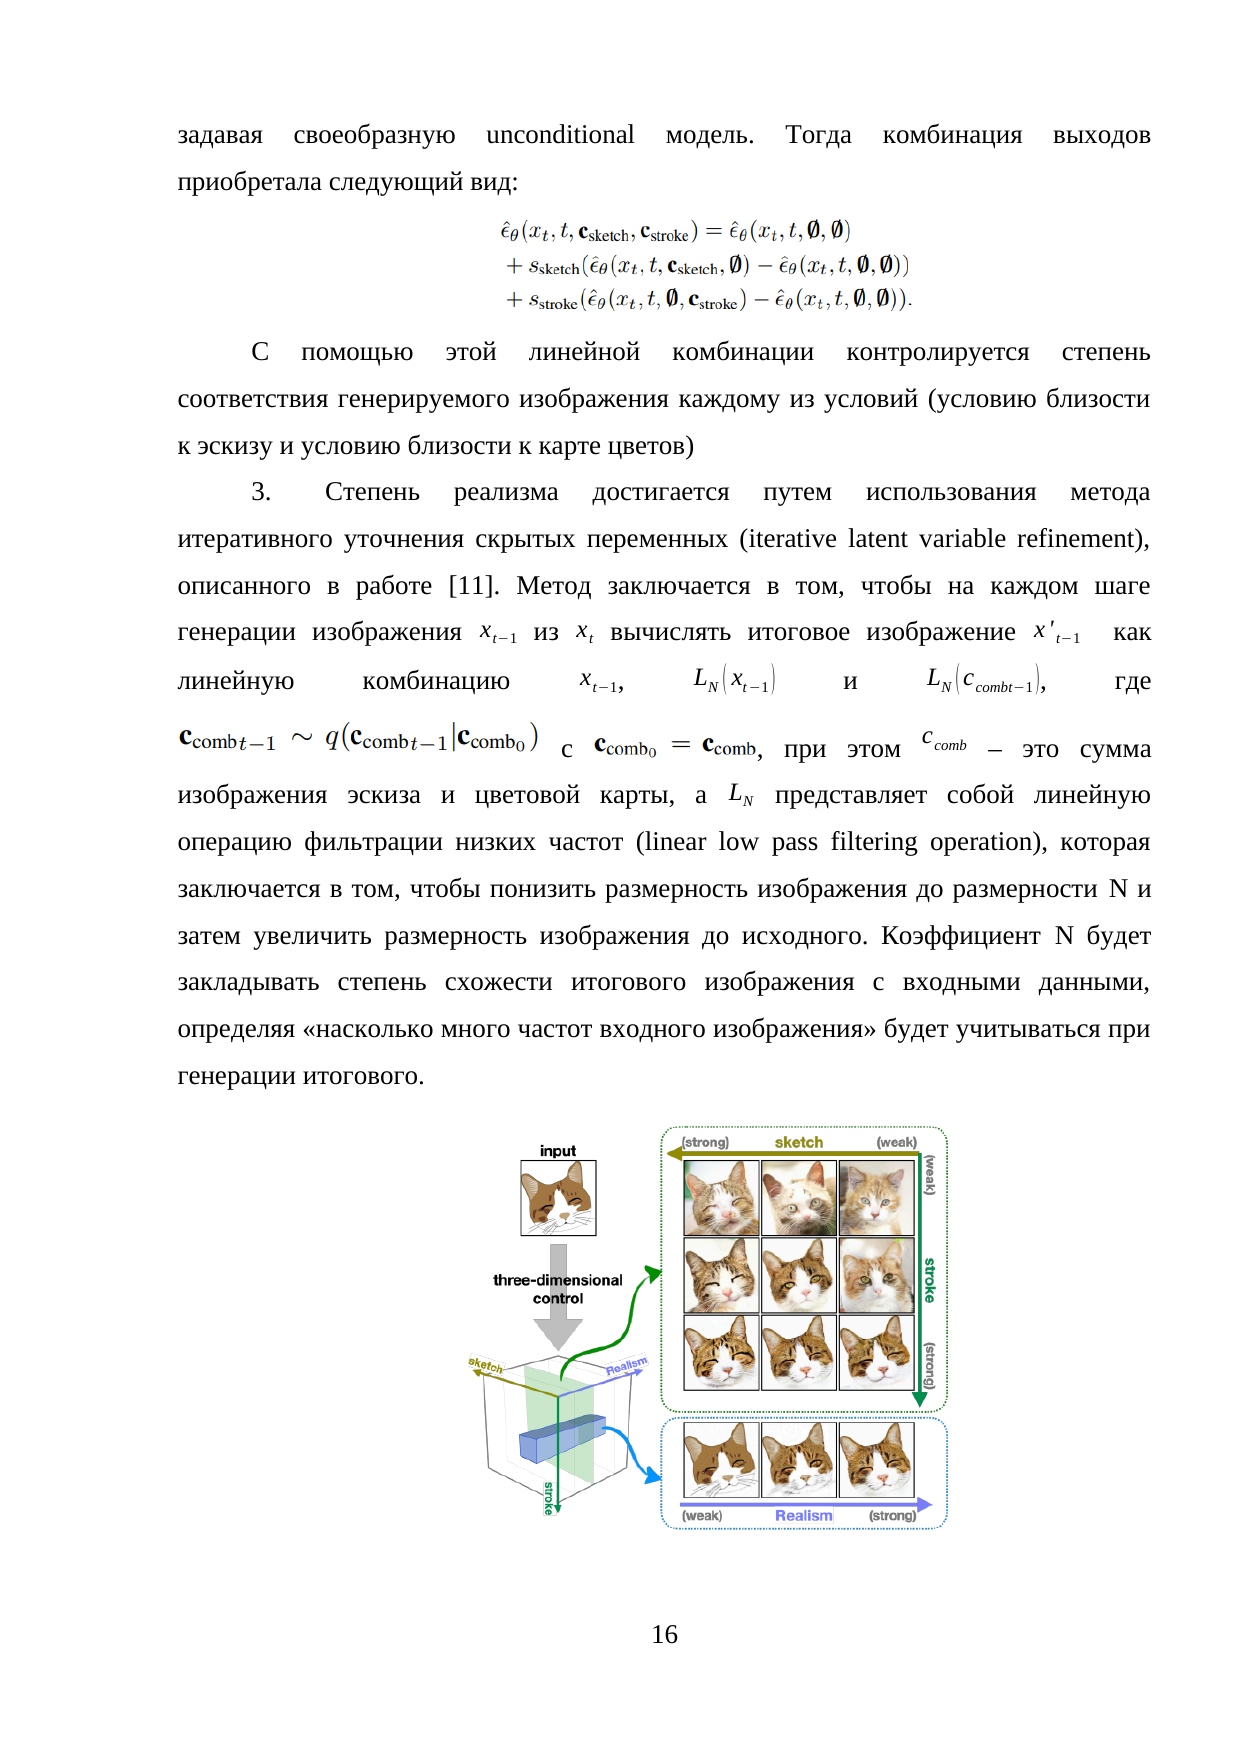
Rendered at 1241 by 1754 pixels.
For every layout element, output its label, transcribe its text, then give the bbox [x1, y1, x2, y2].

list Степень реализма достигается путем использования метода итеративного уточнения скрытых переменных (iterative latent variable refinement), описанного в работе [11]. Метод заключается в том, чтобы на каждом шаге генерации изображения из вычислять итоговое изображение как линейную комбинацию , и , где с , при этом – это сумма изображения эскиза и цветовой карты, а представляет собой линейную операцию фильтрации низких частот (linear low pass filtering operation), которая заключается в том, чтобы понизить размерность изображения до размерности N и затем увеличить размерность изображения до исходного. Коэффициент N будет закладывать степень схожести итогового изображения с входными данными, определяя «насколько много частот входного изображения» будет учитываться при генерации итогового. [177, 475, 1152, 1090]
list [177, 118, 1152, 196]
picture [177, 712, 541, 757]
picture [593, 723, 757, 758]
text С помощью этой линейной комбинации контролируется степень соответствия генерируемого изображения каждому из условий (условию близости к эскизу и условию близости к карте цветов) [177, 335, 1152, 460]
picture [481, 211, 922, 320]
picture [453, 1105, 950, 1543]
